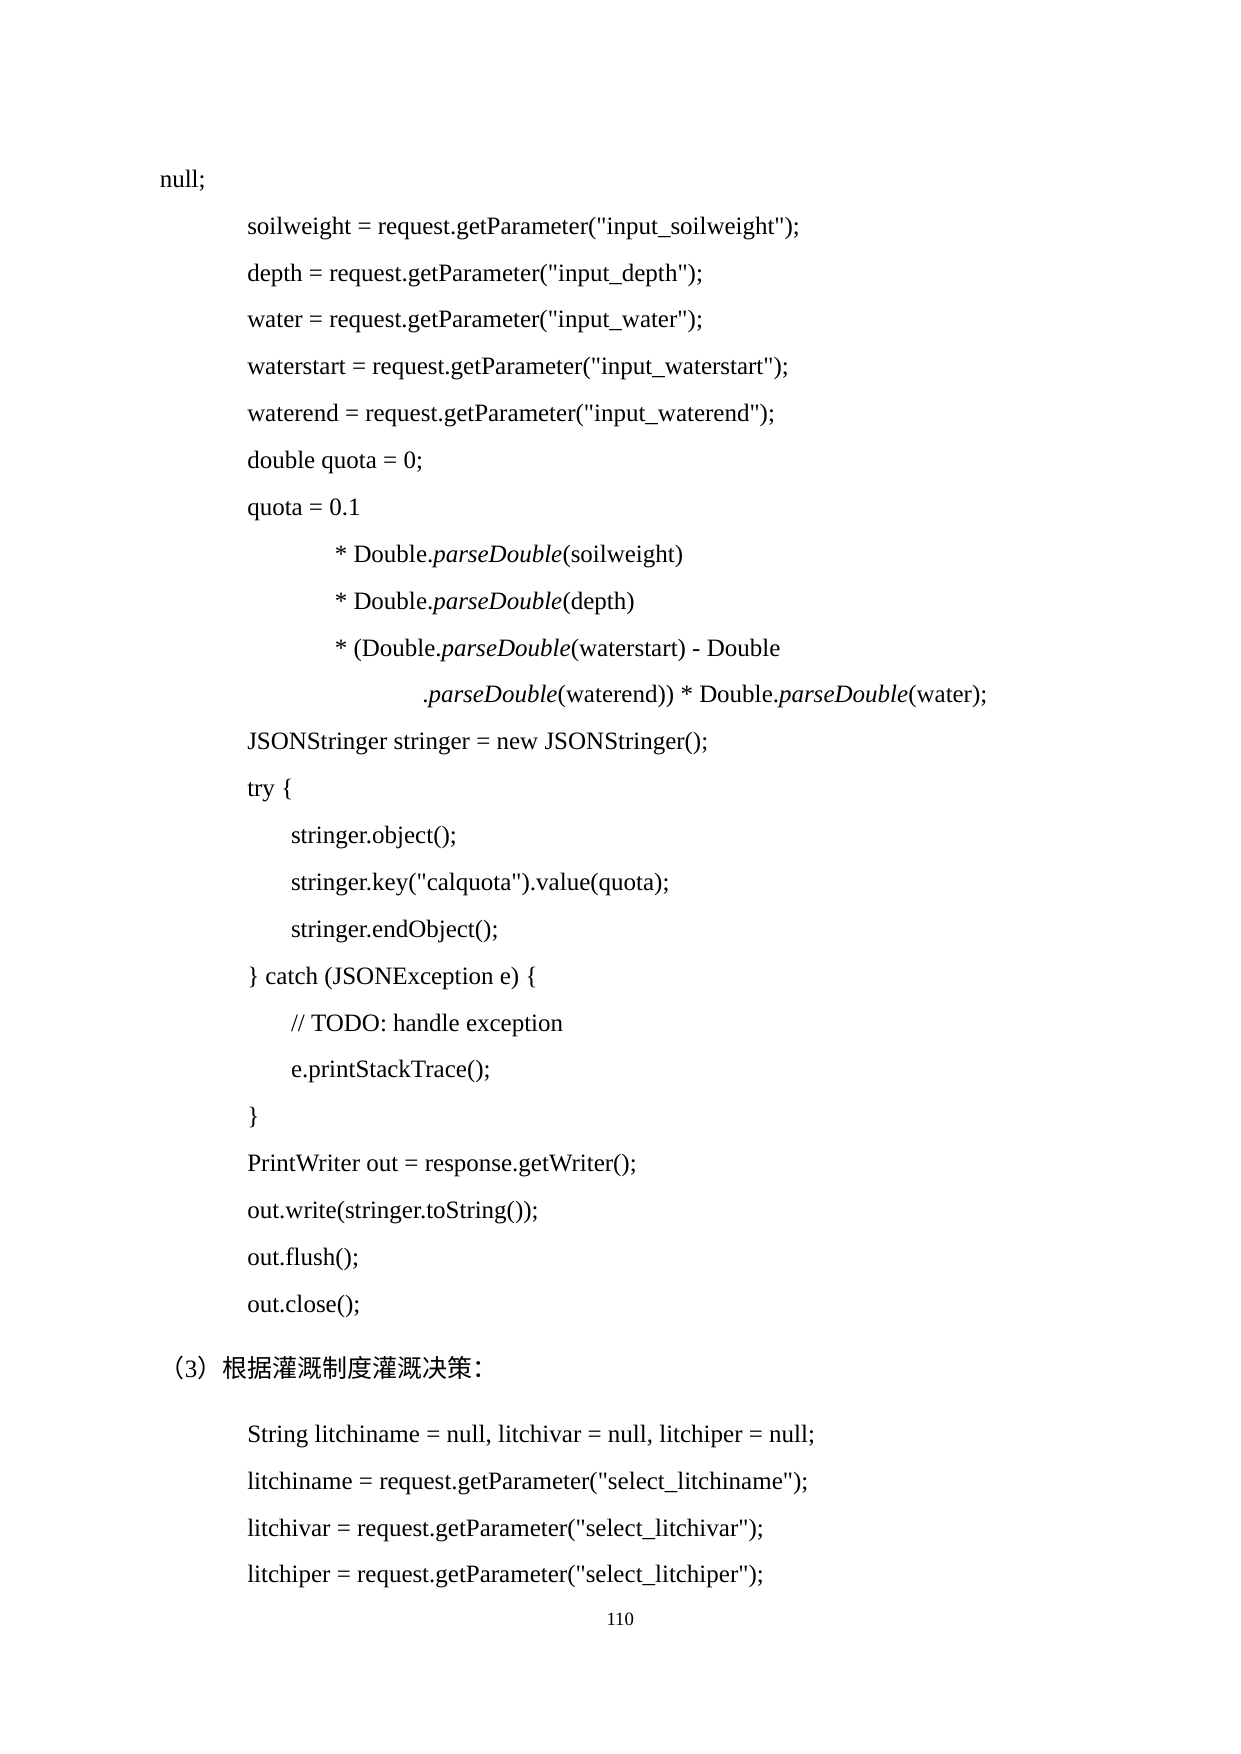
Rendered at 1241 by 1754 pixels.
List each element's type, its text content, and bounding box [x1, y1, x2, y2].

text out.write(stringer.toString()); [159, 1193, 1081, 1226]
text e.printStackTrace(); [159, 1053, 1081, 1085]
text PrintWriter out = response.getWriter(); [159, 1146, 1081, 1179]
text JSONStringer stringer = new JSONStringer(); [159, 724, 1081, 757]
text .parseDouble(waterend)) * Double.parseDouble(water); [159, 678, 1081, 710]
text double quota = 0; [159, 443, 1081, 476]
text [159, 162, 1081, 194]
text out.close(); [159, 1287, 1081, 1319]
text stringer.key("calquota").value(quota); [159, 865, 1081, 898]
text * Double.parseDouble(soilweight) [159, 537, 1081, 569]
text soilweight = request.getParameter("input_soilweight"); [159, 209, 1081, 241]
text litchiname = request.getParameter("select_litchiname"); [159, 1464, 1081, 1496]
text stringer.endObject(); [159, 912, 1081, 944]
text quota = 0.1 [159, 490, 1081, 523]
text （3）根据灌溉制度灌溉决策： [159, 1334, 1081, 1399]
text water = request.getParameter("input_water"); [159, 303, 1081, 335]
text stringer.object(); [159, 818, 1081, 851]
text try { [159, 771, 1081, 804]
text // TODO: handle exception [159, 1006, 1081, 1038]
text out.flush(); [159, 1240, 1081, 1273]
text waterstart = request.getParameter("input_waterstart"); [159, 349, 1081, 382]
text waterend = request.getParameter("input_waterend"); [159, 396, 1081, 429]
text * (Double.parseDouble(waterstart) - Double [159, 631, 1081, 663]
text * Double.parseDouble(depth) [159, 584, 1081, 616]
text } [159, 1099, 1081, 1132]
text depth = request.getParameter("input_depth"); [159, 256, 1081, 288]
text String litchiname = null, litchivar = null, litchiper = null; [159, 1417, 1081, 1449]
text litchiper = request.getParameter("select_litchiper"); [159, 1558, 1081, 1590]
text } catch (JSONException e) { [159, 959, 1081, 991]
text litchivar = request.getParameter("select_litchivar"); [159, 1511, 1081, 1543]
